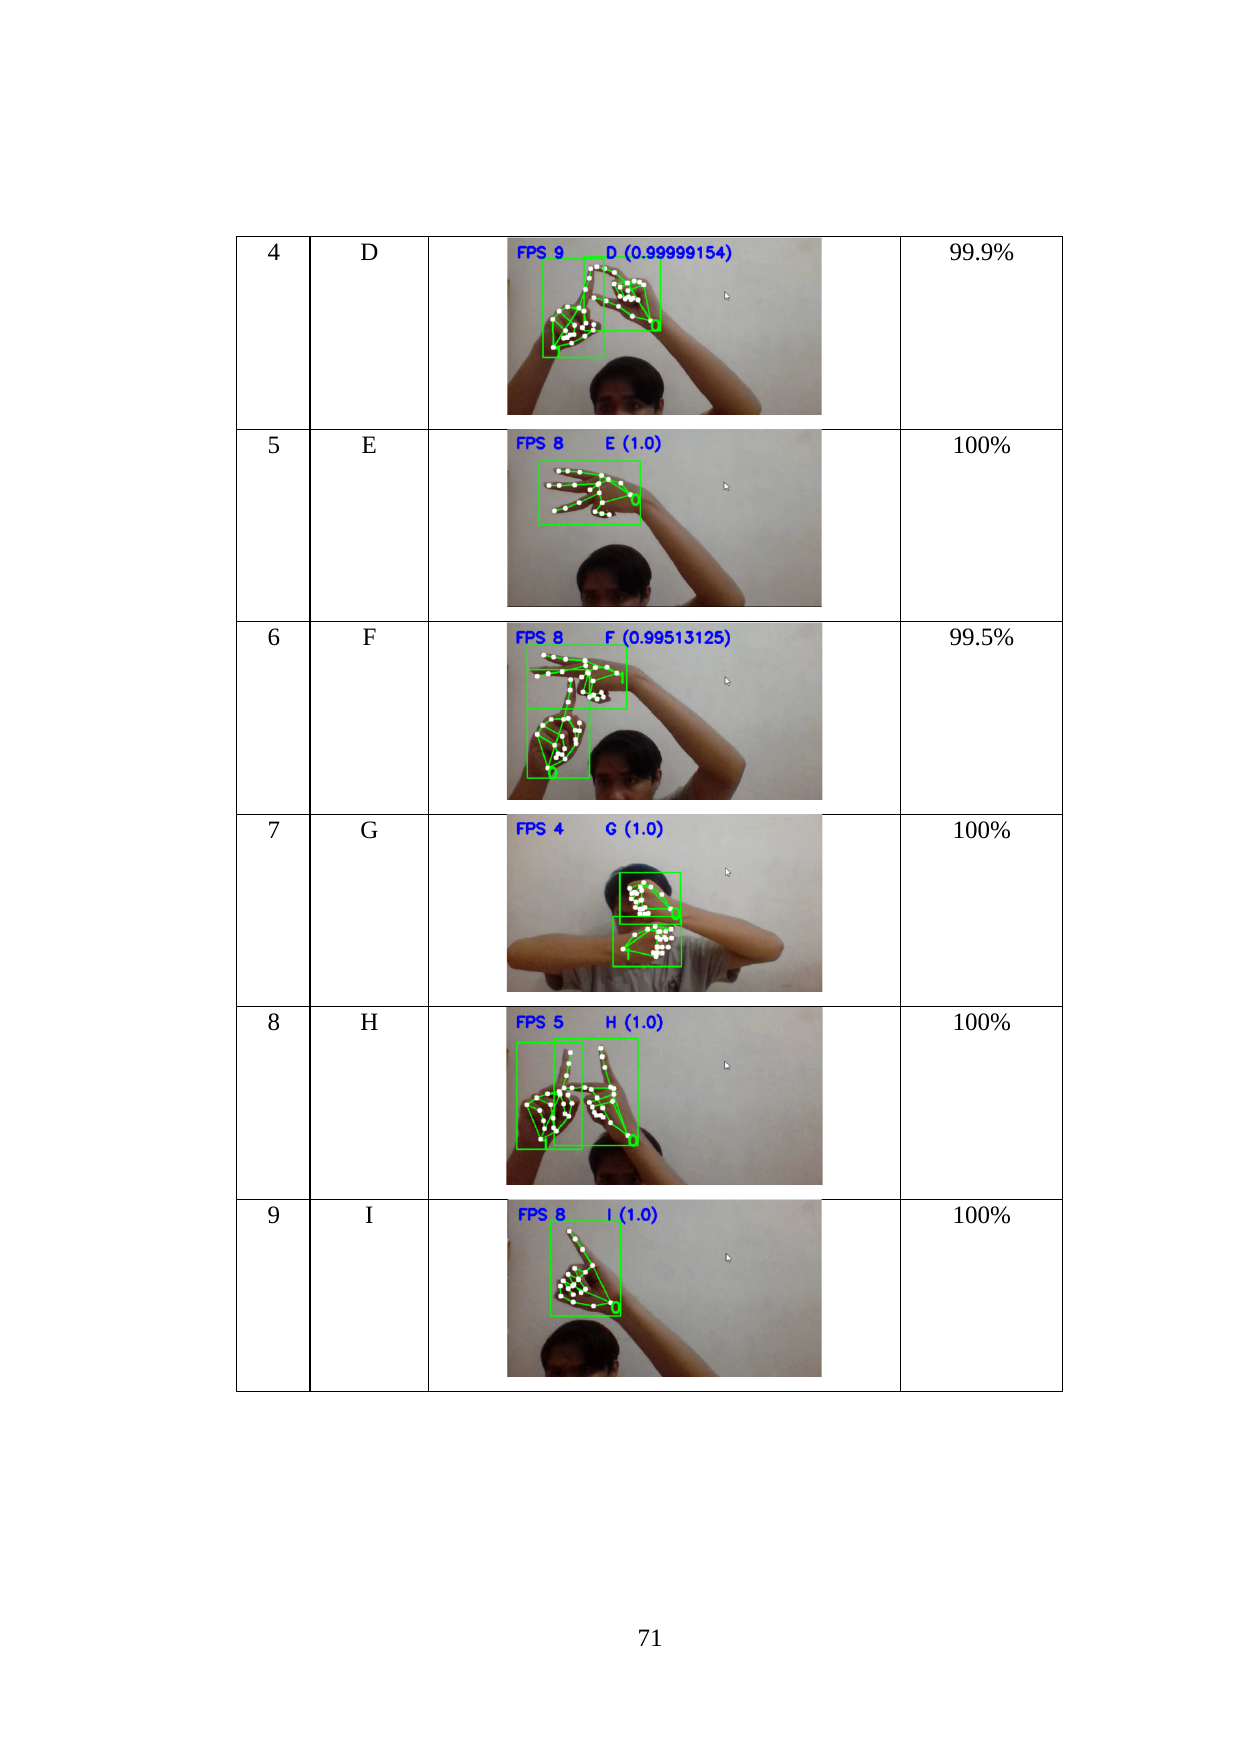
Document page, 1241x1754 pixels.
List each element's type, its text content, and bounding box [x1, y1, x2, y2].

table_cell 9 [237, 1200, 309, 1391]
table_cell 8 [237, 1007, 309, 1199]
picture [506, 1007, 823, 1185]
table_cell D [311, 237, 428, 429]
table_cell [429, 237, 900, 429]
picture [507, 1199, 822, 1377]
table_cell 5 [237, 430, 309, 621]
table_cell 7 [237, 815, 309, 1006]
table_cell 100% [901, 1200, 1062, 1391]
table_cell [429, 815, 900, 1006]
table_cell 100% [901, 430, 1062, 621]
picture [506, 622, 823, 800]
table_cell 99.9% [901, 237, 1062, 429]
picture [507, 237, 822, 415]
table_cell 4 [237, 237, 309, 429]
table_cell 99.5% [901, 622, 1062, 814]
picture [506, 814, 823, 992]
table_cell 6 [237, 622, 309, 814]
table_cell 100% [901, 1007, 1062, 1199]
table_cell E [311, 430, 428, 621]
picture [507, 429, 822, 607]
table_cell [429, 430, 900, 621]
table_cell [429, 1007, 900, 1199]
table_cell I [311, 1200, 428, 1391]
table_cell H [311, 1007, 428, 1199]
table_cell G [311, 815, 428, 1006]
table_cell [429, 622, 900, 814]
table_cell F [311, 622, 428, 814]
table_cell 100% [901, 815, 1062, 1006]
table_cell [429, 1200, 900, 1391]
